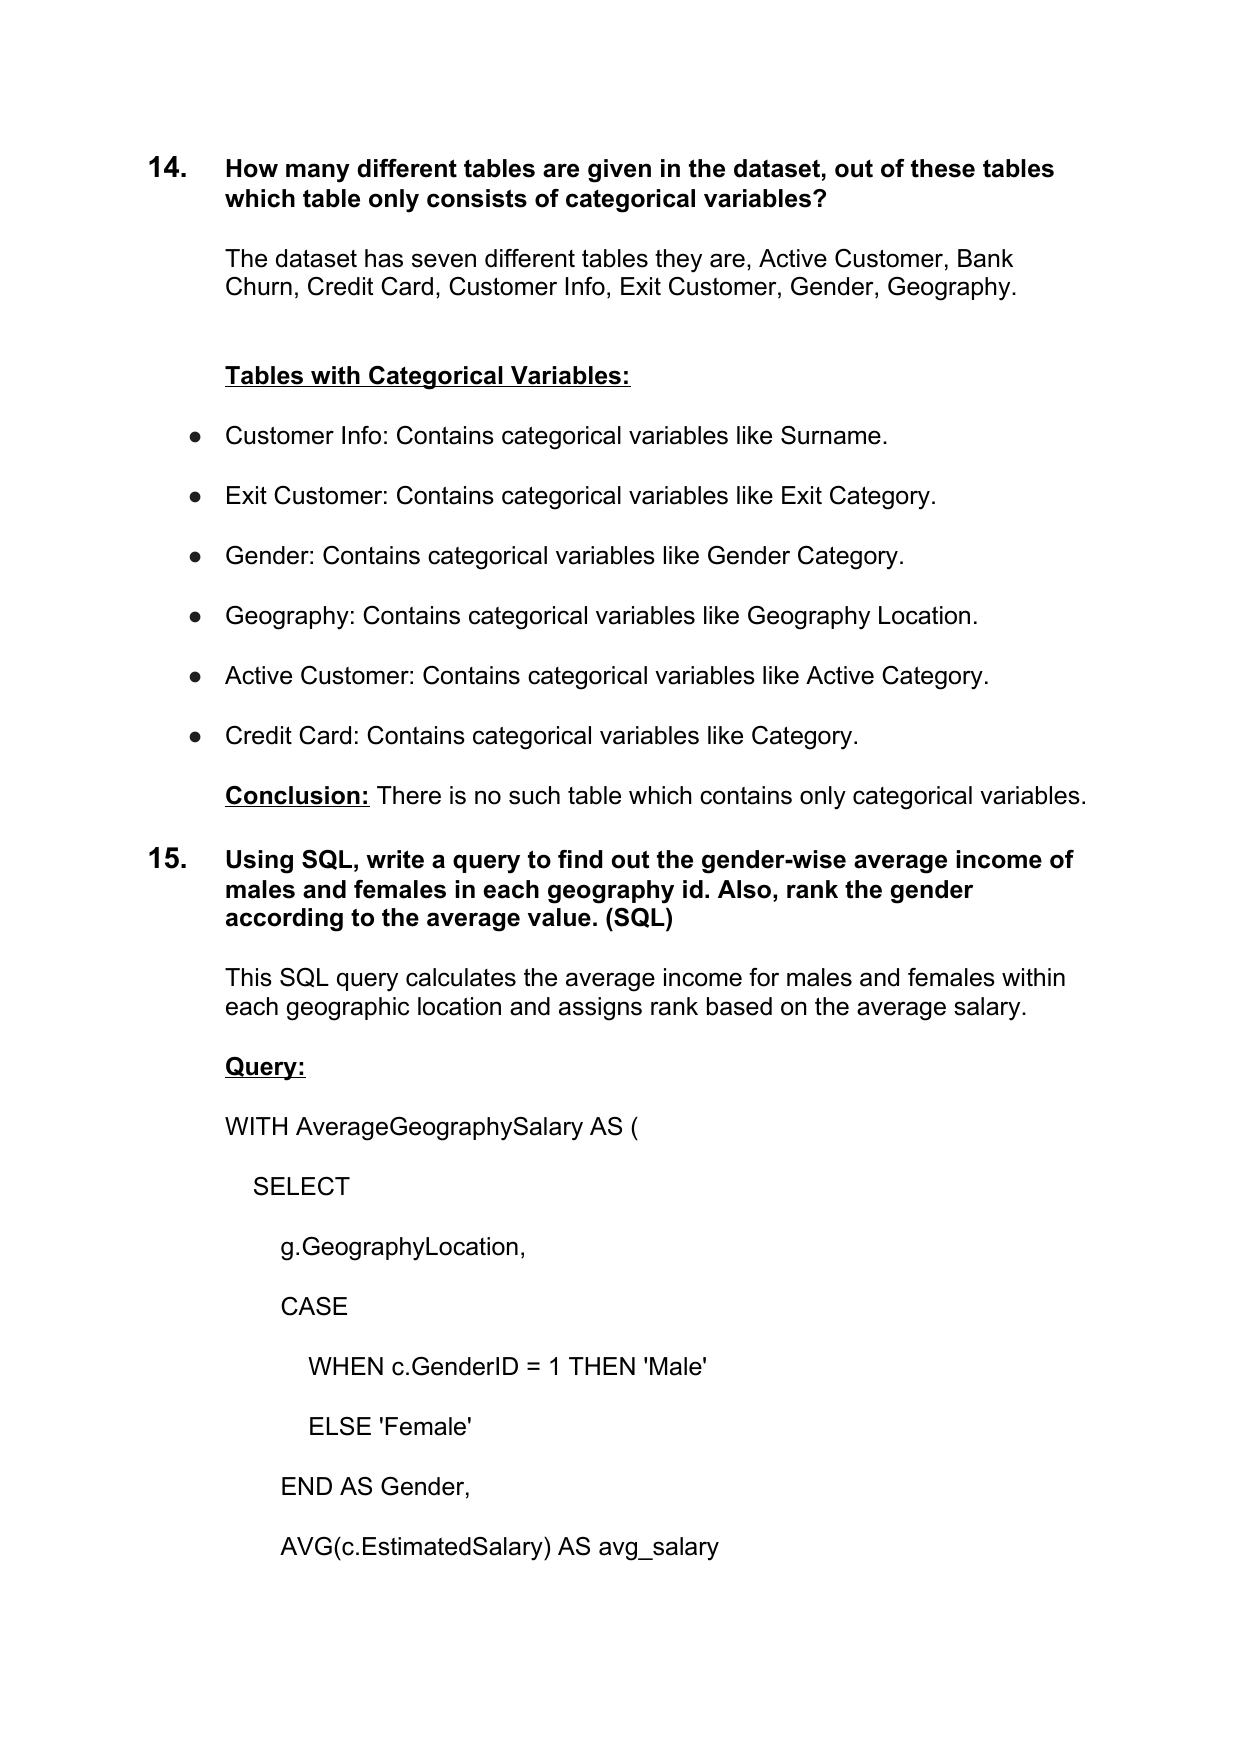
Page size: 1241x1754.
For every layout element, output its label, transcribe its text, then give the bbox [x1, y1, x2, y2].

text WITH AverageGeographySalary AS ( [225, 1112, 1090, 1141]
list Using SQL, write a query to find out the gender-wise average income of males and females in each geography id. Also, rank the gender according to the average value. (SQL) [187, 841, 1090, 932]
list Customer Info: Contains categorical variables like Surname. [187, 421, 1090, 450]
list Active Customer: Contains categorical variables like Active Category. [187, 661, 1090, 690]
text CASE [225, 1292, 1090, 1321]
list Exit Customer: Contains categorical variables like Exit Category. [187, 481, 1090, 510]
text SELECT [225, 1172, 1090, 1201]
text This SQL query calculates the average income for males and females within each geographic location and assigns rank based on the average salary. [225, 963, 1090, 1021]
list How many different tables are given in the dataset, out of these tables which table only consists of categorical variables? [187, 150, 1090, 212]
text Conclusion: There is no such table which contains only categorical variables. [225, 781, 1090, 810]
list Gender: Contains categorical variables like Gender Category. [187, 541, 1090, 570]
list Geography: Contains categorical variables like Geography Location. [187, 601, 1090, 630]
text WHEN c.GenderID = 1 THEN 'Male' [225, 1352, 1090, 1381]
text g.GeographyLocation, [225, 1232, 1090, 1261]
list Credit Card: Contains categorical variables like Category. [187, 721, 1090, 750]
text ELSE 'Female' [225, 1412, 1090, 1441]
text END AS Gender, [225, 1472, 1090, 1501]
text Tables with Categorical Variables: [225, 332, 1090, 390]
text AVG(c.EstimatedSalary) AS avg_salary [225, 1532, 1090, 1561]
text Query: [225, 1052, 1090, 1081]
text The dataset has seven different tables they are, Active Customer, Bank Churn, Credit Card, Customer Info, Exit Customer, Gender, Geography. [225, 243, 1090, 301]
